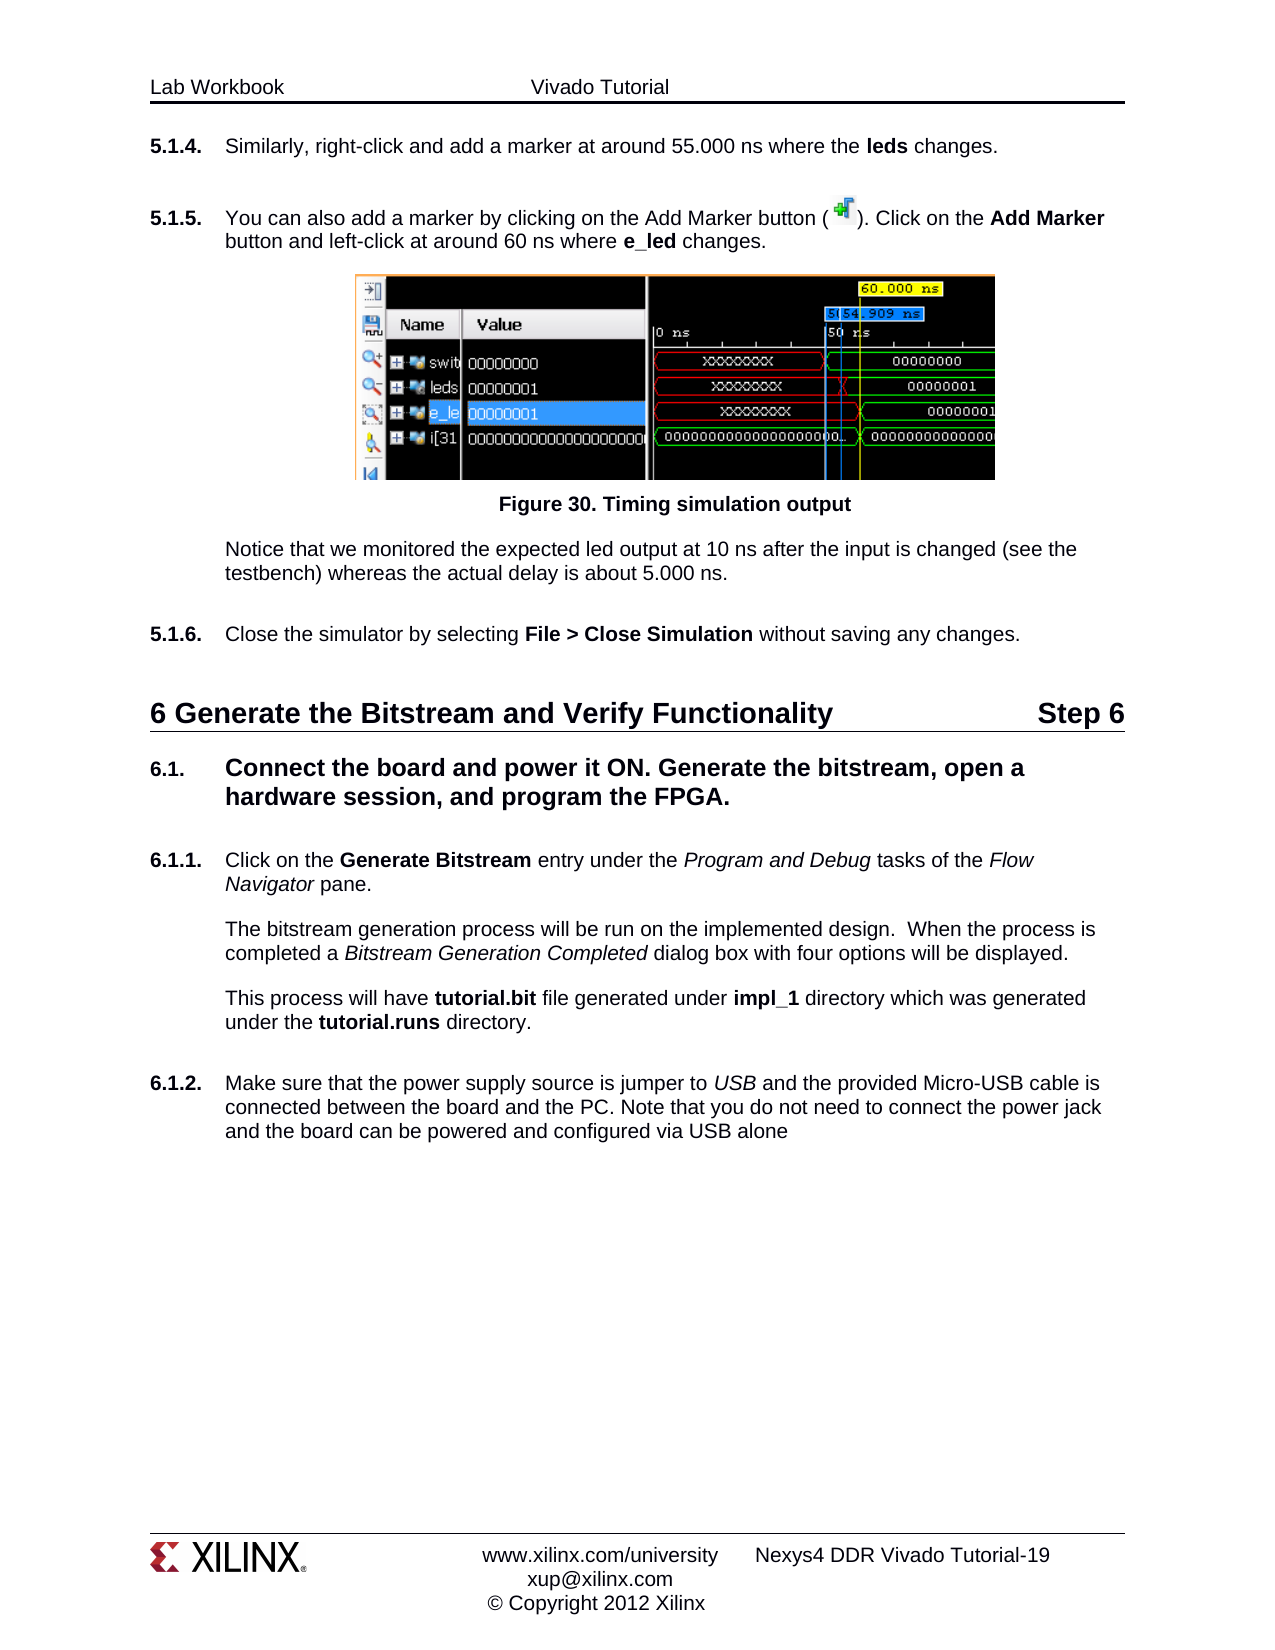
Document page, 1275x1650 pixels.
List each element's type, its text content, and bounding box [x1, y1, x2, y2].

list Make sure that the power supply source is jumper to USB and the provided Micro-USB cable is connected between the board and the PC. Note that you do not need to connect the power jack and the board can be powered and configured via USB alone [150, 1071, 1125, 1143]
list Click on the Generate Bitstream entry under the Program and Debug tasks of the Flow Navigator pane. [150, 848, 1125, 896]
text The bitstream generation process will be run on the implemented design. When the process is completed a Bitstream Generation Completed dialog box with four options will be displayed. [225, 917, 1125, 965]
picture [150, 1542, 307, 1572]
text Notice that we monitored the expected led output at 10 ns after the input is changed (see the testbench) whereas the actual delay is about 5.000 ns. [225, 536, 1125, 584]
list Close the simulator by selecting File > Close Simulation without saving any changes. [150, 622, 1125, 646]
subtitle Generate the Bitstream and Verify Functionality Step 6 [150, 696, 1125, 731]
list You can also add a marker by clicking on the Add Marker button (). Click on the Add Marker button and left-click at around 60 ns where e_led changes. [150, 195, 1125, 253]
list Connect the board and power it ON. Generate the bitstream, open a hardware session, and program the FPGA. [150, 753, 1125, 811]
list Similarly, right-click and add a marker at around 55.000 ns where the leds changes. [150, 133, 1125, 157]
text This process will have tutorial.bit file generated under impl_1 directory which was generated under the tutorial.runs directory. [225, 986, 1125, 1034]
text Figure 30. Timing simulation output [225, 492, 1125, 516]
picture [829, 195, 857, 225]
picture [355, 274, 995, 480]
